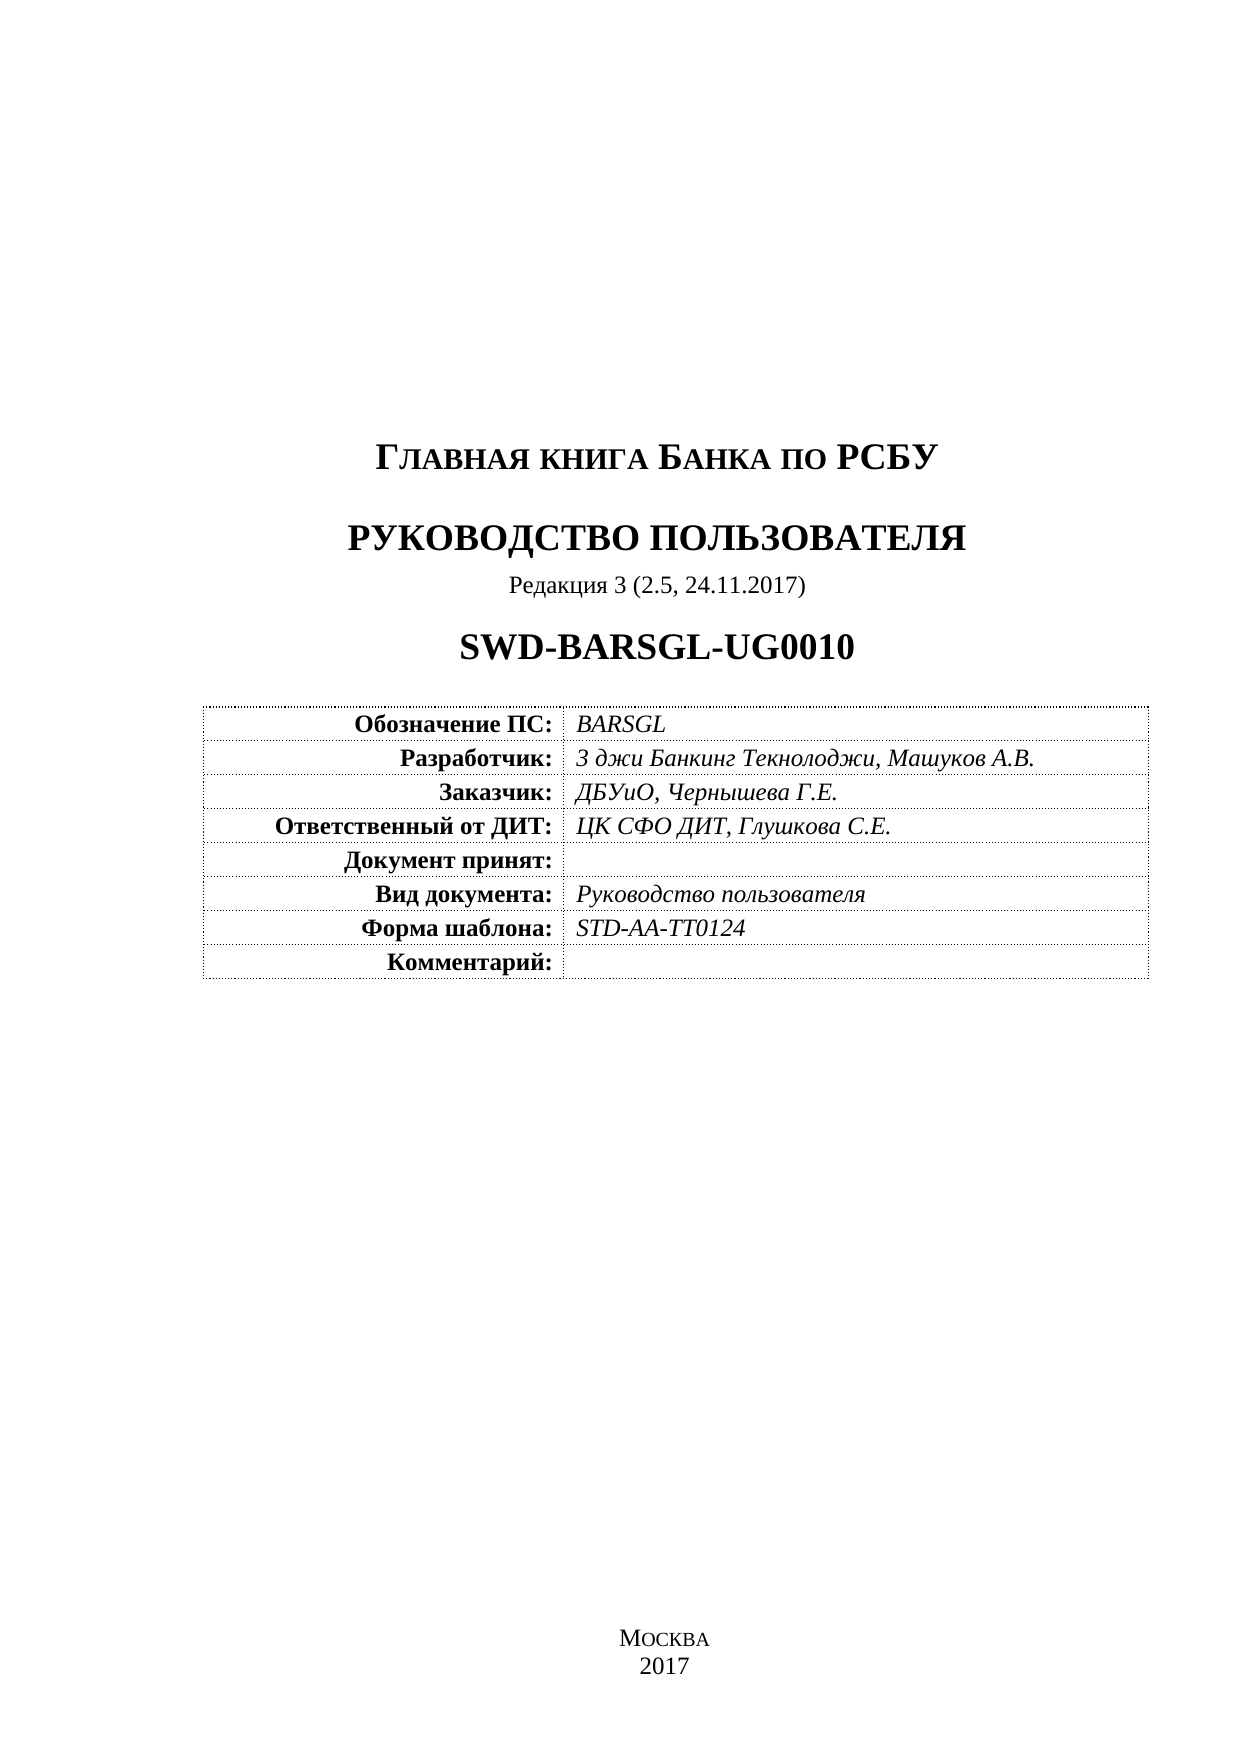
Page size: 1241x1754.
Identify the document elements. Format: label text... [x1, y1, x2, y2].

table_cell Вид документа: [204, 876, 564, 910]
table_cell ЦК СФО ДИТ, Глушкова С.Е. [564, 808, 1149, 842]
table_cell Комментарий: [204, 944, 564, 978]
table_cell Разработчик: [204, 740, 564, 774]
table_cell [564, 842, 1149, 876]
table_cell Документ принят: [204, 842, 564, 876]
text Главная книга Банка по РСБУ [162, 434, 1152, 477]
table_header BARSGL [564, 706, 1149, 740]
table_cell Заказчик: [204, 774, 564, 808]
table_cell [564, 944, 1149, 978]
table_cell STD-AA-TT0124 [564, 910, 1149, 944]
table_cell Форма шаблона: [204, 910, 564, 944]
table_cell ДБУиО, Чернышева Г.Е. [564, 774, 1149, 808]
text РУКОВОДСТВО ПОЛЬЗОВАТЕЛЯ [162, 515, 1152, 558]
text Редакция 3 (2.5, 24.11.2017) [162, 571, 1152, 599]
table_cell Руководство пользователя [564, 876, 1149, 910]
table_cell 3 джи Банкинг Текнолоджи, Машуков А.В. [564, 740, 1149, 774]
table_header Обозначение ПС: [204, 706, 564, 740]
table_cell Ответственный от ДИТ: [204, 808, 564, 842]
text SWD-BARSGL-UG0010 [162, 624, 1152, 667]
